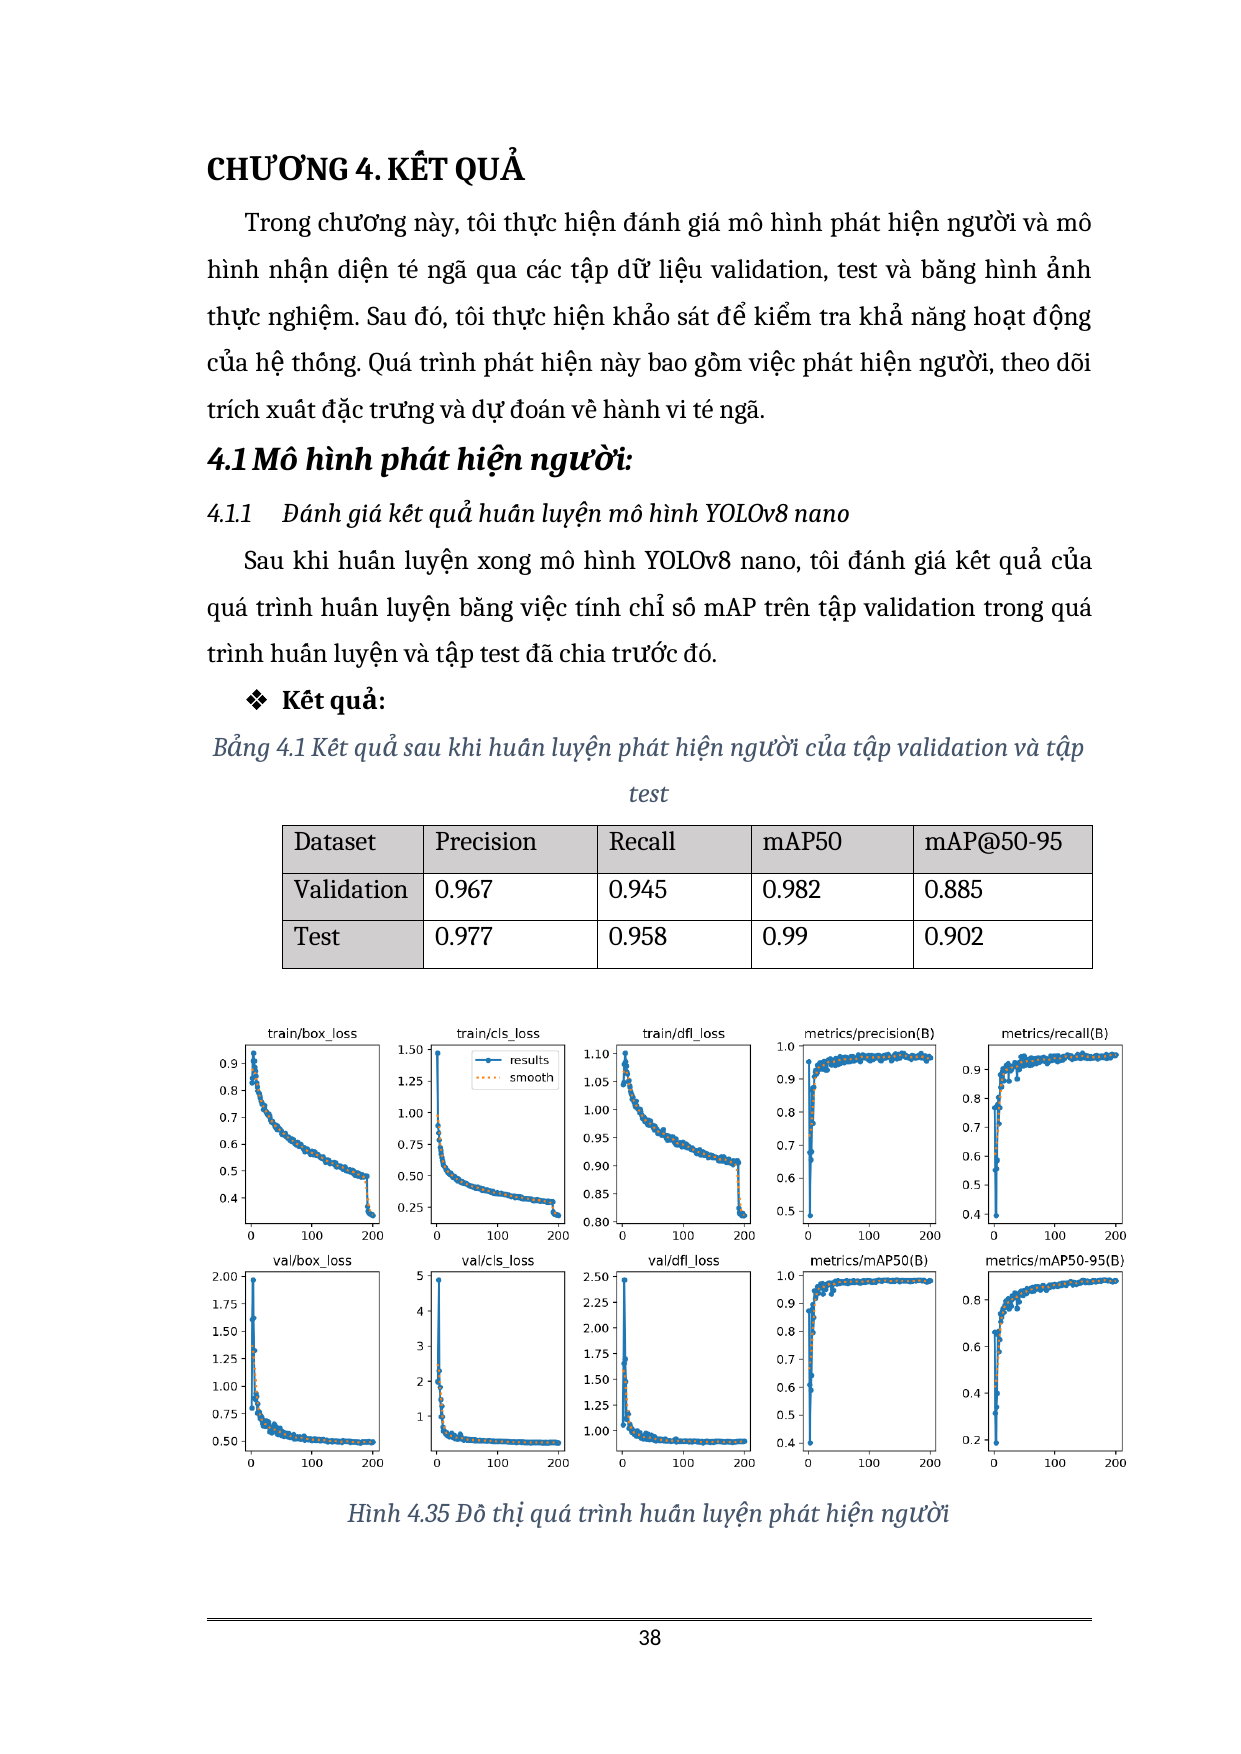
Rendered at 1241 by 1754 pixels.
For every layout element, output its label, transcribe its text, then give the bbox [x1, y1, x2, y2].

table_cell 0.99 [752, 921, 913, 968]
picture [206, 1015, 1140, 1482]
table_header mAP50 [752, 826, 913, 873]
table_header Precision [424, 826, 597, 873]
table_cell Validation [283, 874, 423, 920]
text Bảng 4.1 Kết quả sau khi huấn luyện phát hiện người của tập validation và tập test [207, 732, 1092, 809]
table_cell 0.945 [598, 874, 751, 920]
table_cell 0.958 [598, 921, 751, 968]
list Kết quả: [244, 685, 1092, 716]
text Sau khi huấn luyện xong mô hình YOLOv8 nano, tôi đánh giá kết quả của quá trình huấn luyện bằng việc tính chỉ số mAP trên tập validation trong quá trình huấn luyện và tập test đã chia trước đó. [207, 545, 1092, 669]
table_cell 0.967 [424, 874, 597, 920]
table_header Recall [598, 826, 751, 873]
table_cell 0.977 [424, 921, 597, 968]
table_cell 0.885 [914, 874, 1092, 920]
table_header Dataset [283, 826, 423, 873]
subtitle Mô hình phát hiện người: [207, 441, 1092, 479]
table_cell 0.902 [914, 921, 1092, 968]
text Trong chương này, tôi thực hiện đánh giá mô hình phát hiện người và mô hình nhận diện té ngã qua các tập dữ liệu validation, test và bằng hình ảnh thực nghiệm. Sau đó, tôi thực hiện khảo sát để kiểm tra khả năng hoạt động của hệ thống. Quá trình phát hiện này bao gồm việc phát hiện người, theo dõi trích xuất đặc trưng và dự đoán về hành vi té ngã. [207, 207, 1092, 425]
subtitle Đánh giá kết quả huấn luyện mô hình YOLOv8 nano [207, 498, 1092, 529]
table_cell 0.982 [752, 874, 913, 920]
table_cell Test [283, 921, 423, 968]
subtitle KẾT QUẢ [207, 150, 1092, 188]
table_header mAP@50-95 [914, 826, 1092, 873]
